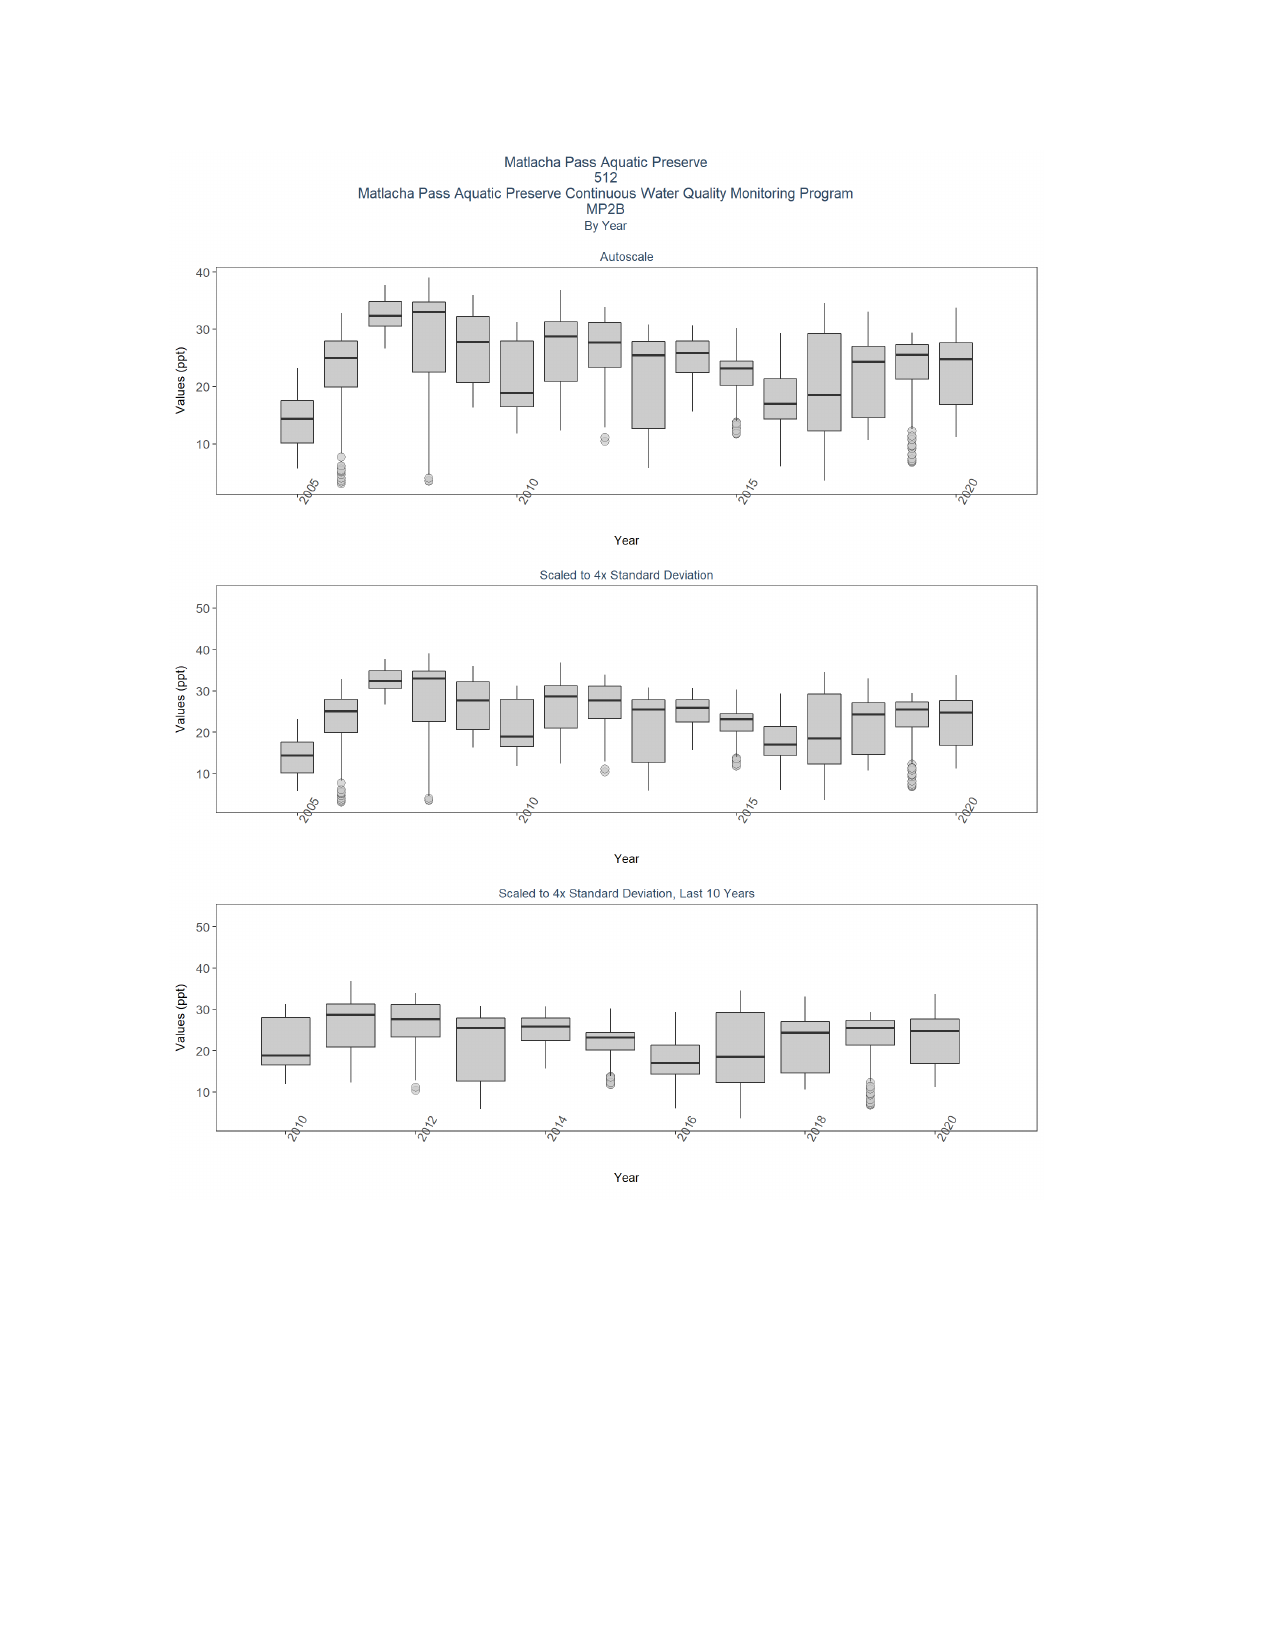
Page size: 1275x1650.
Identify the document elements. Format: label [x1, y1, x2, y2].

picture [168, 150, 1044, 1200]
